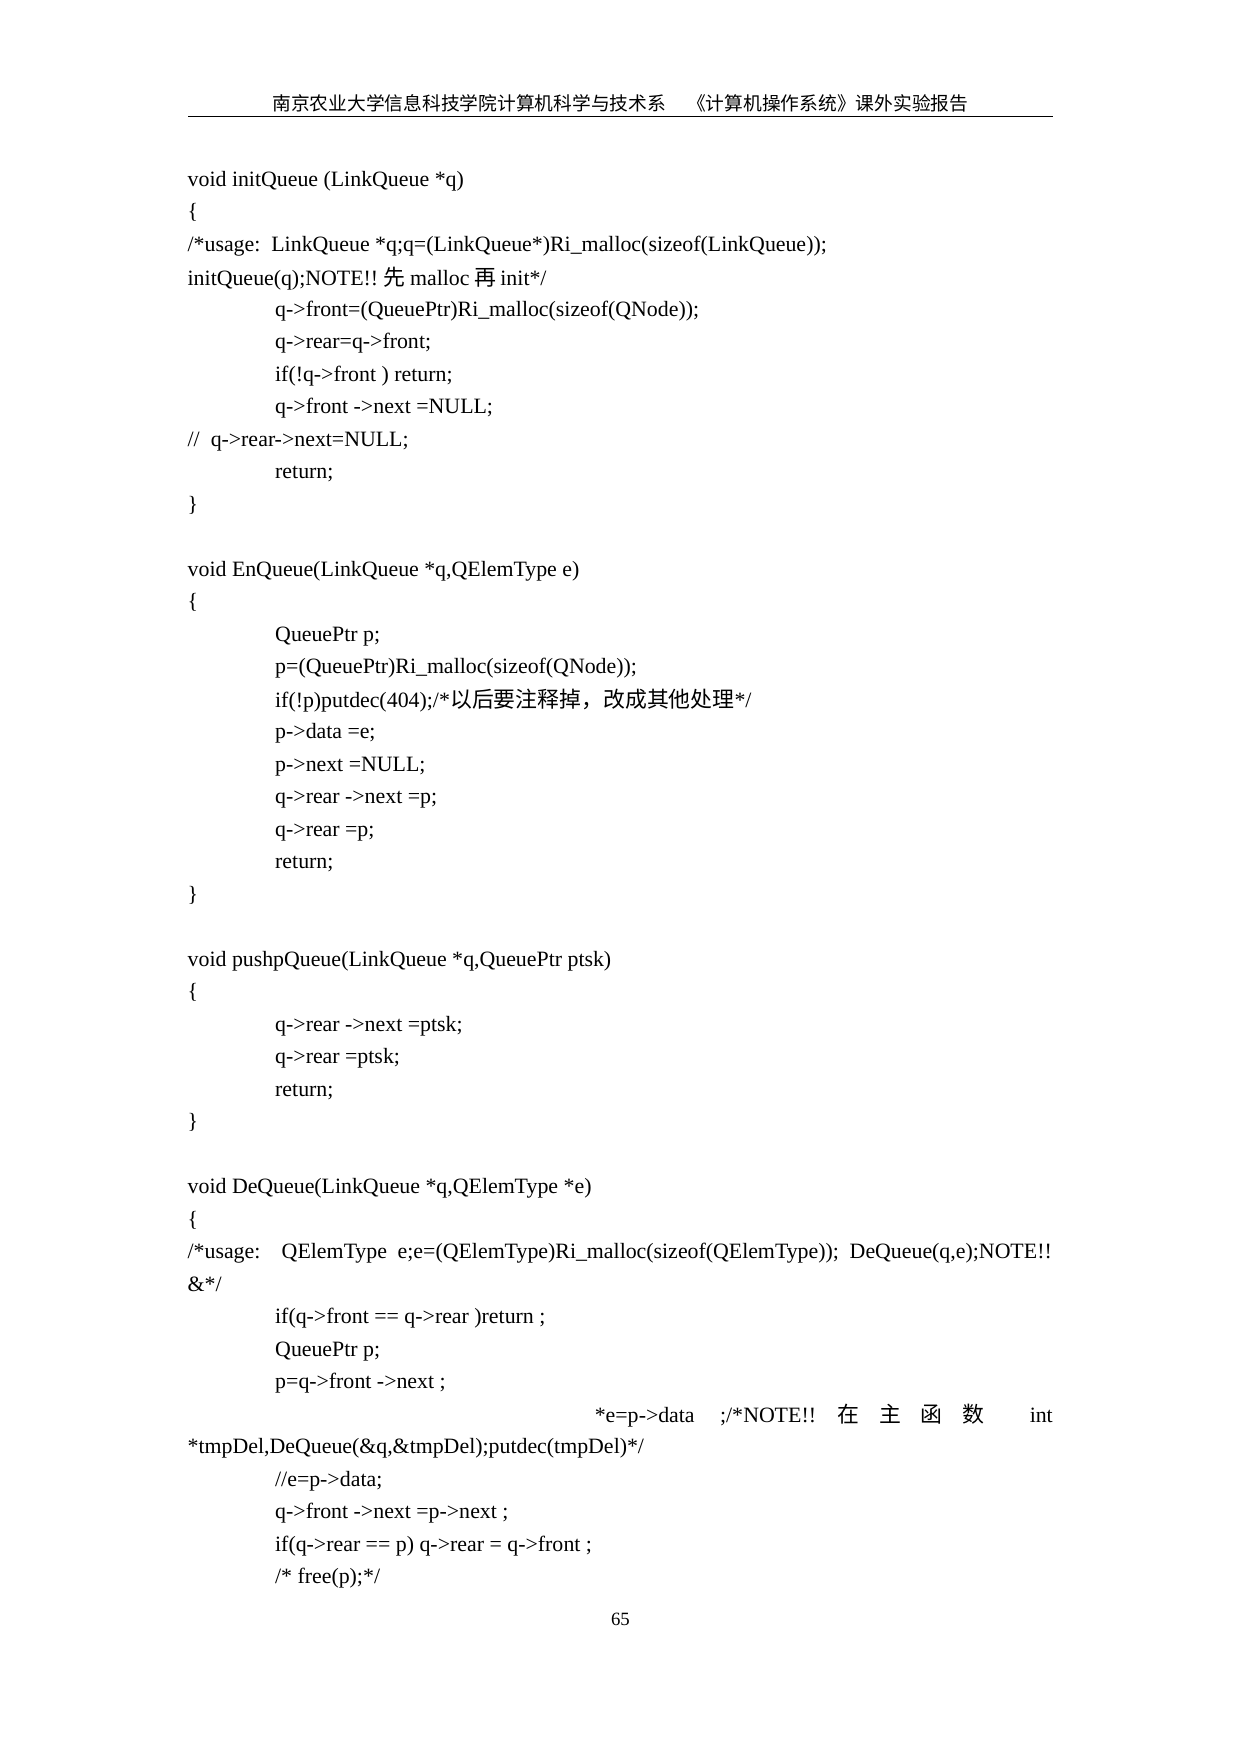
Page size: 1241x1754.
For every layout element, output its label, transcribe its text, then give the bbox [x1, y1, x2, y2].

text *e=p->data ;/*NOTE!!在主函数 int *tmpDel,DeQueue(&q,&tmpDel);putdec(tmpDel)*/ [187, 1397, 1053, 1462]
text void DeQueue(LinkQueue *q,QElemType *e) [187, 1169, 1053, 1202]
text if(q->front == q->rear )return ; [187, 1299, 1053, 1332]
text void EnQueue(LinkQueue *q,QElemType e) [187, 552, 1053, 584]
text { [187, 194, 1053, 227]
text /*usage: QElemType e;e=(QElemType)Ri_malloc(sizeof(QElemType)); DeQueue(q,e);NOTE!! &*/ [187, 1234, 1053, 1299]
text q->rear ->next =ptsk; [187, 1007, 1053, 1039]
text return; [187, 844, 1053, 877]
text if(q->rear == p) q->rear = q->front ; [187, 1527, 1053, 1559]
text q->rear ->next =p; [187, 779, 1053, 812]
text q->front=(QueuePtr)Ri_malloc(sizeof(QNode)); [187, 292, 1053, 324]
text q->rear =p; [187, 812, 1053, 844]
text } [187, 487, 1053, 519]
text return; [187, 1072, 1053, 1104]
text { [187, 1202, 1053, 1234]
text } [187, 1104, 1053, 1137]
text QueuePtr p; [187, 617, 1053, 649]
text QueuePtr p; [187, 1332, 1053, 1364]
text q->front ->next =p->next ; [187, 1494, 1053, 1527]
text /* free(p);*/ [187, 1559, 1053, 1592]
text /*usage: LinkQueue *q;q=(LinkQueue*)Ri_malloc(sizeof(LinkQueue)); [187, 227, 1053, 259]
text } [187, 877, 1053, 909]
text { [187, 584, 1053, 617]
text if(!p)putdec(404);/*以后要注释掉，改成其他处理*/ [187, 682, 1053, 714]
text p->data =e; [187, 714, 1053, 747]
text p=(QueuePtr)Ri_malloc(sizeof(QNode)); [187, 649, 1053, 682]
text void initQueue (LinkQueue *q) [187, 162, 1053, 194]
text q->front ->next =NULL; [187, 389, 1053, 422]
text q->rear =ptsk; [187, 1039, 1053, 1072]
text if(!q->front ) return; [187, 357, 1053, 389]
text initQueue(q);NOTE!! 先malloc再init*/ [187, 259, 1053, 292]
text void pushpQueue(LinkQueue *q,QueuePtr ptsk) [187, 942, 1053, 974]
text //e=p->data; [187, 1462, 1053, 1494]
text return; [187, 454, 1053, 487]
text p=q->front ->next ; [187, 1364, 1053, 1397]
text q->rear=q->front; [187, 324, 1053, 357]
text { [187, 974, 1053, 1007]
text // q->rear->next=NULL; [187, 422, 1053, 454]
text p->next =NULL; [187, 747, 1053, 779]
